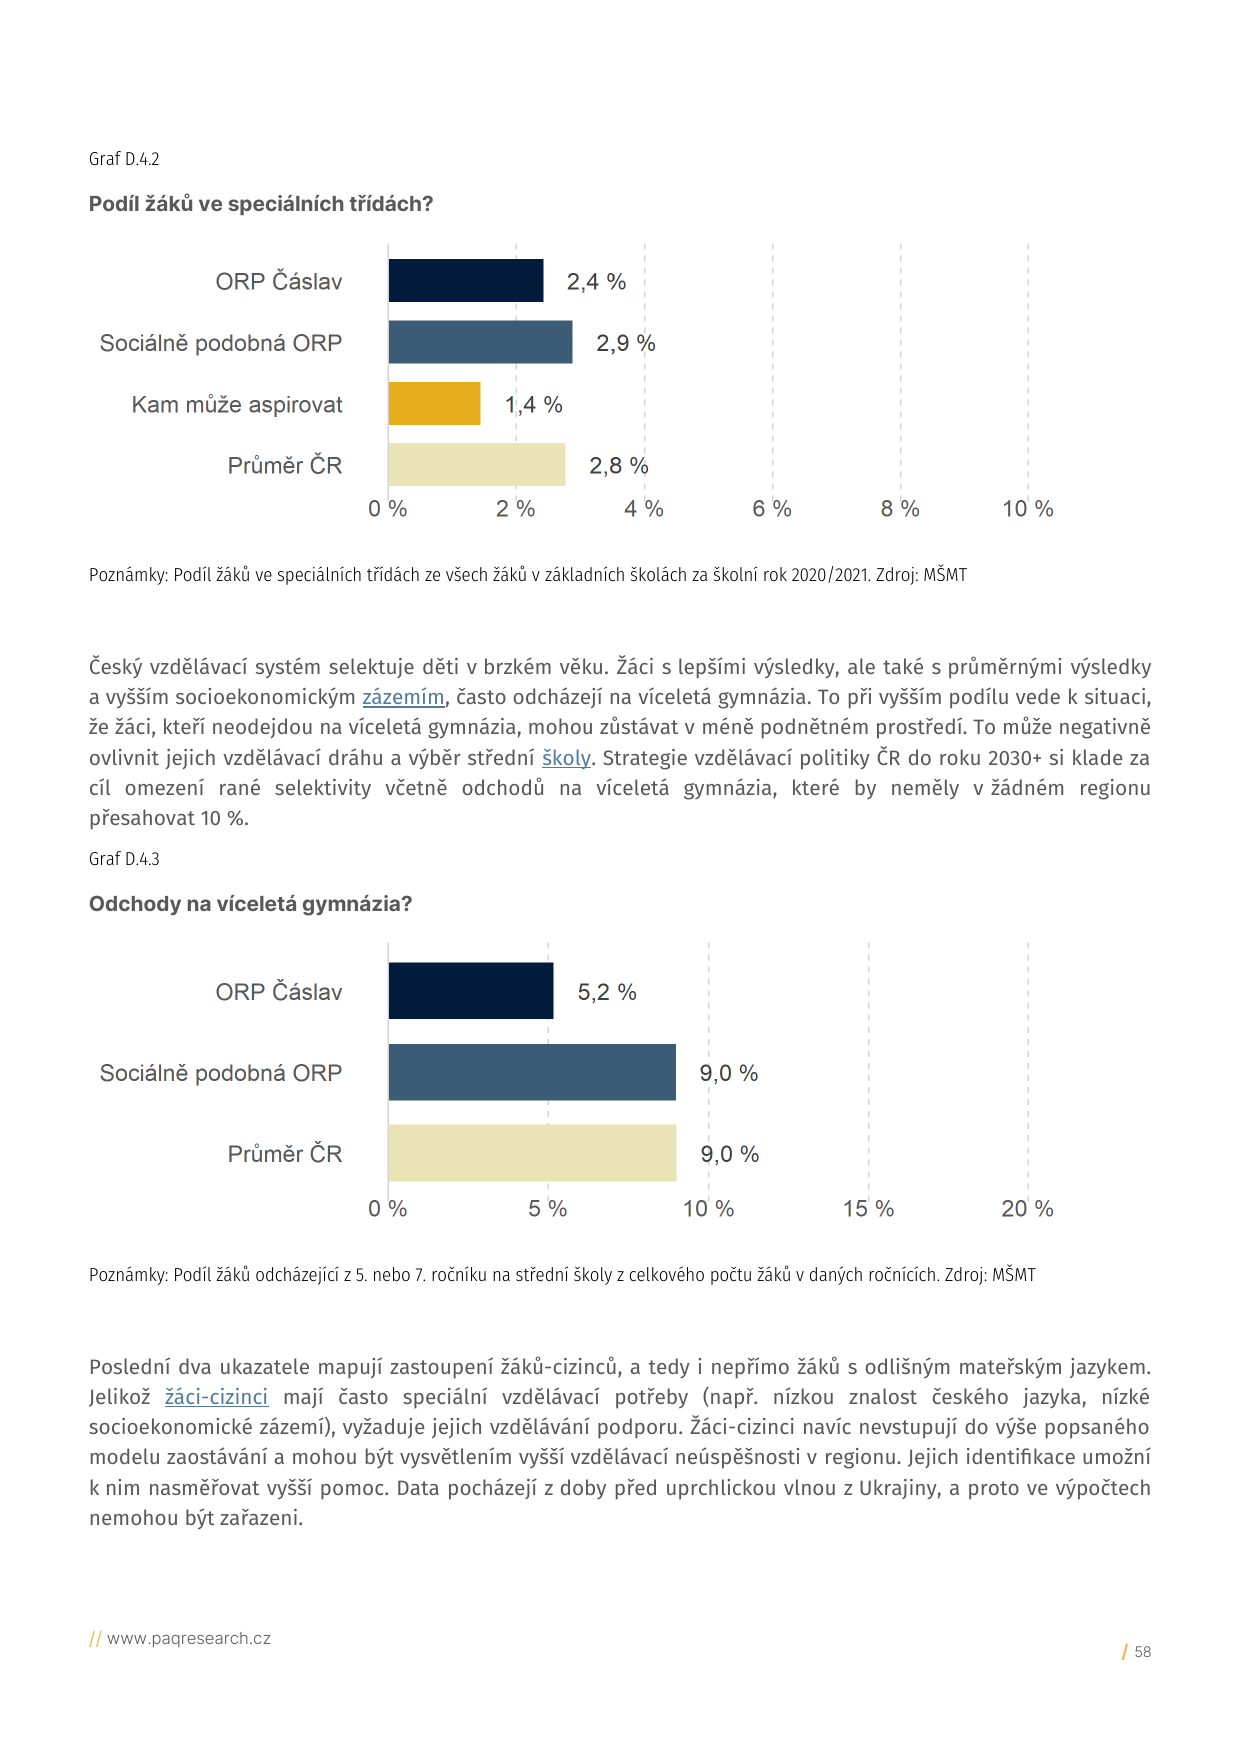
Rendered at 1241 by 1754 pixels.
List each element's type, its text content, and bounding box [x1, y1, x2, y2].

text Graf D.4.2 [89, 148, 1152, 170]
picture [88, 916, 1139, 1248]
text Český vzdělávací systém selektuje děti v brzkém věku. Žáci s lepšími výsledky, ale také s průměrnými výsledky a vyšším socioekonomickým zázemím, často odcházejí na víceletá gymnázia. To při vyšším podílu vede k situaci, že žáci, kteří neodejdou na víceletá gymnázia, mohou zůstávat v méně podnětném prostředí. To může negativně ovlivnit jejich vzdělávací dráhu a výběr střední školy. Strategie vzdělávací politiky ČR do roku 2030+ si klade za cíl omezení rané selektivity včetně odchodů na víceletá gymnázia, které by neměly v žádném regionu přesahovat 10 %. [89, 649, 1152, 831]
text Graf D.4.3 [89, 847, 1152, 870]
text Podíl žáků ve speciálních třídách? [89, 186, 1152, 216]
text Poznámky: Podíl žáků odcházející z 5. nebo 7. ročníku na střední školy z celkového počtu žáků v daných ročnících. Zdroj: MŠMT [89, 1264, 1152, 1287]
picture [88, 216, 1139, 548]
text Poslední dva ukazatele mapují zastoupení žáků-cizinců, a tedy i nepřímo žáků s odlišným mateřským jazykem. Jelikož žáci-cizinci mají často speciální vzdělávací potřeby (např. nízkou znalost českého jazyka, nízké socioekonomické zázemí), vyžaduje jejich vzdělávání podporu. Žáci-cizinci navíc nevstupují do výše popsaného modelu zaostávání a mohou být vysvětlením vyšší vzdělávací neúspěšnosti v regionu. Jejich identifikace umožní k nim nasměřovat vyšší pomoc. Data pocházejí z doby před uprchlickou vlnou z Ukrajiny, a proto ve výpočtech nemohou být zařazeni. [89, 1349, 1152, 1531]
text Odchody na víceletá gymnázia? [89, 886, 1152, 916]
text Poznámky: Podíl žáků ve speciálních třídách ze všech žáků v základních školách za školní rok 2020/2021. Zdroj: MŠMT [89, 564, 1152, 587]
